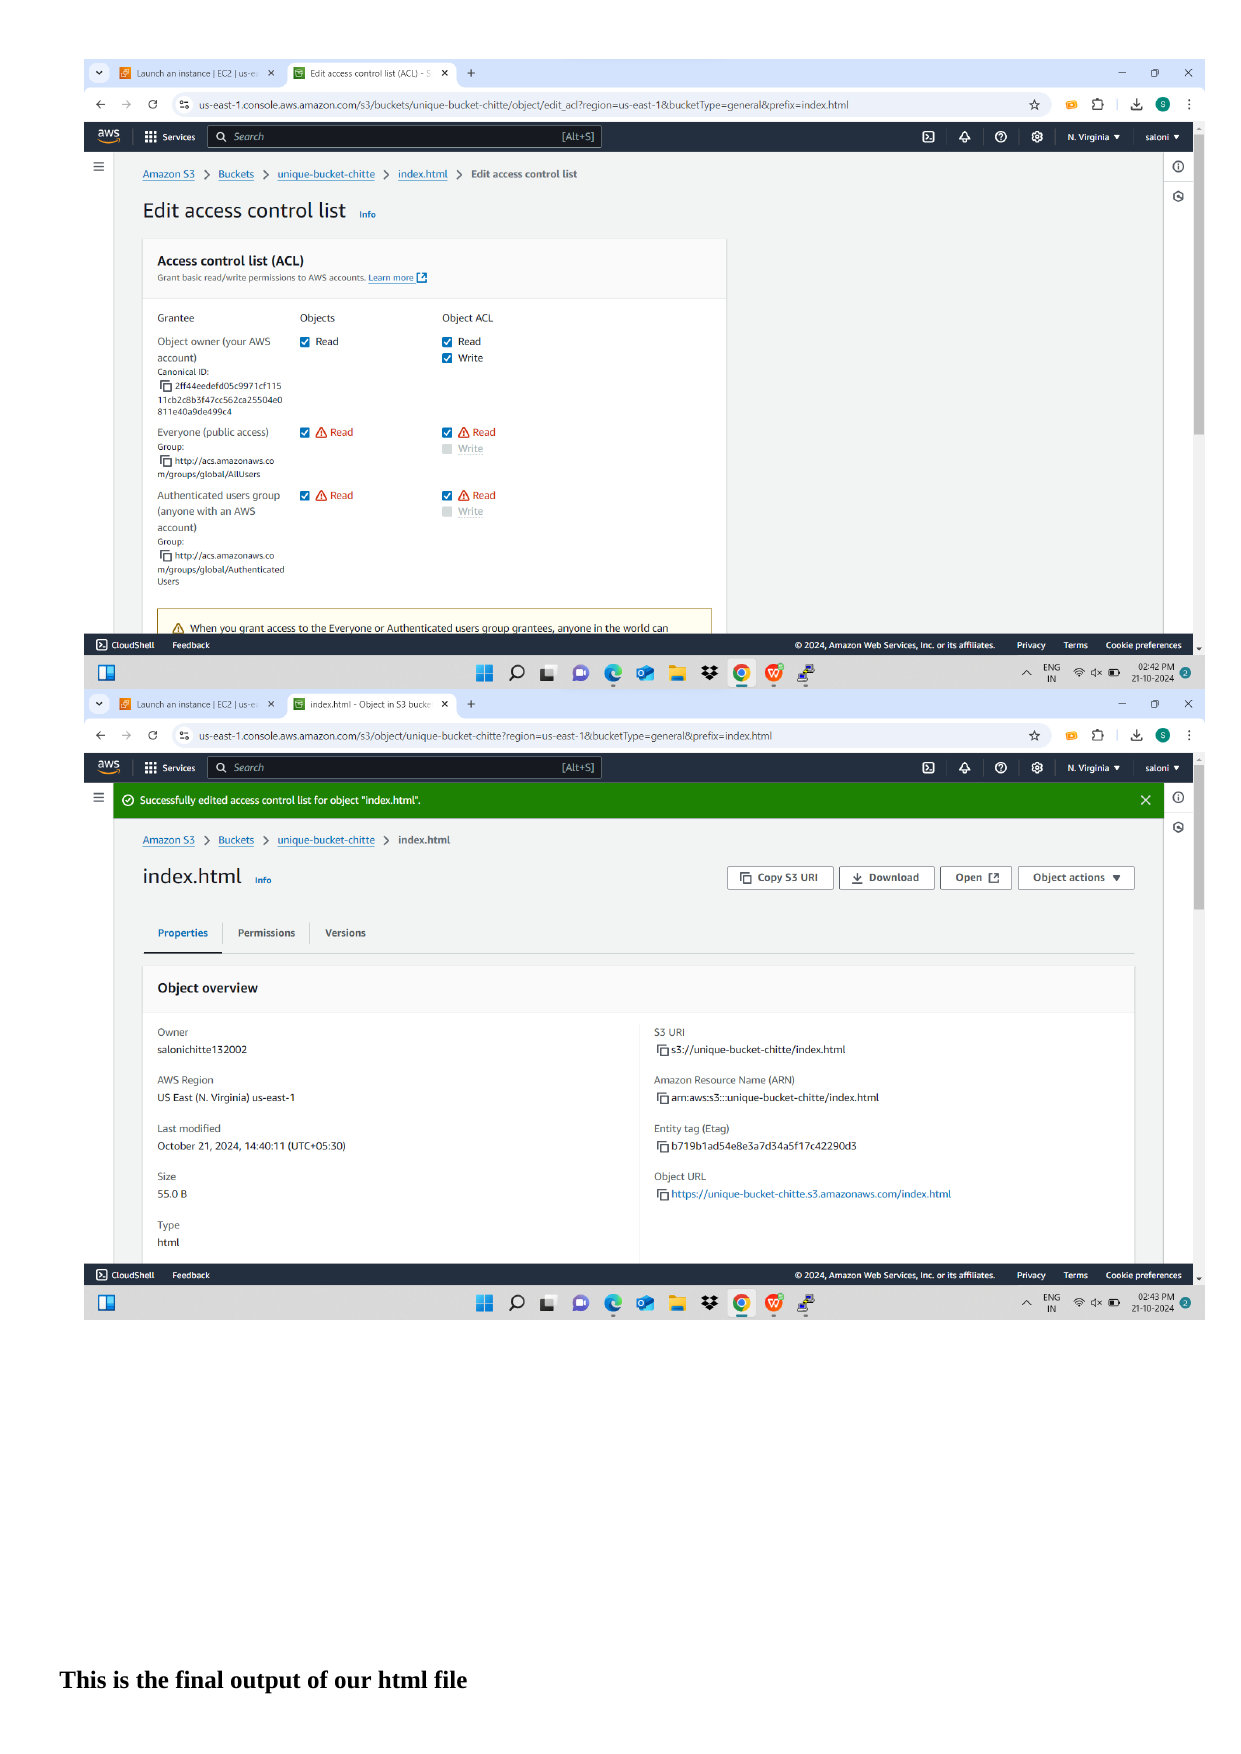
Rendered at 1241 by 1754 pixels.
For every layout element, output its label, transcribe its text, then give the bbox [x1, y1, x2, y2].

picture [84, 59, 1205, 1320]
text This is the final output of our html file [59, 1665, 1181, 1694]
